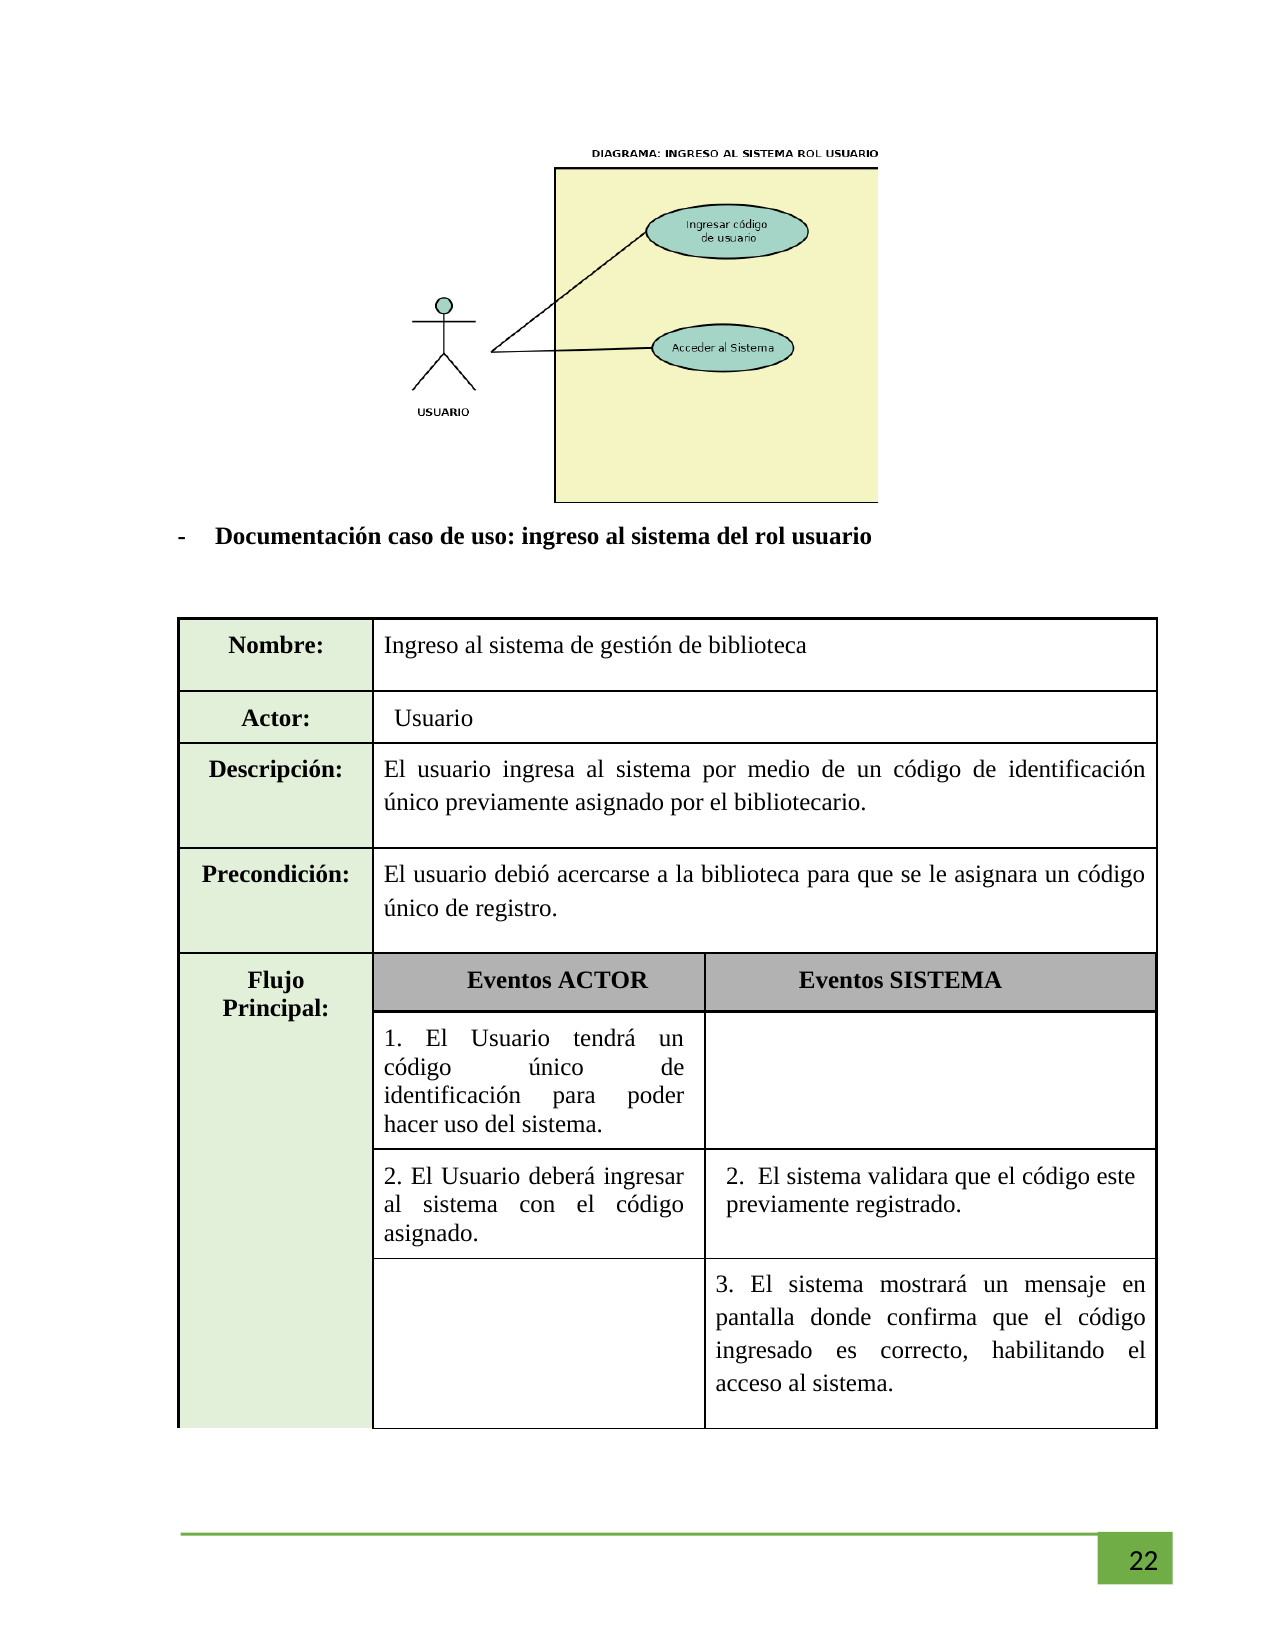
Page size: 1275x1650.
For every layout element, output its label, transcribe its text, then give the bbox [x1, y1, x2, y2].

table_cell 2. El Usuario deberá ingresar al sistema con el código asignado. [374, 1150, 704, 1257]
table_cell 1. El Usuario tendrá un código único de identificación para poder hacer uso del sistema. [374, 1013, 704, 1148]
table_cell El usuario debió acercarse a la biblioteca para que se le asignara un código único de registro. [374, 849, 1156, 952]
table_header Nombre: [180, 620, 372, 690]
table_cell 3. El sistema mostrará un mensaje en pantalla donde confirma que el código ingresado es correcto, habilitando el acceso al sistema. [706, 1259, 1155, 1428]
table_cell Actor: [180, 692, 372, 742]
table_cell [374, 1259, 704, 1428]
table_cell Eventos ACTOR [374, 954, 704, 1010]
list Documentación caso de uso: ingreso al sistema del rol usuario [177, 521, 1098, 550]
table_cell El usuario ingresa al sistema por medio de un código de identificación único previamente asignado por el bibliotecario. [374, 744, 1156, 847]
table_cell Usuario [374, 692, 1156, 742]
picture [397, 147, 878, 503]
table_cell Precondición: [180, 849, 372, 952]
table_cell [706, 1013, 1155, 1148]
table_cell 2. El sistema validara que el código este previamente registrado. [706, 1150, 1155, 1257]
table_header Ingreso al sistema de gestión de biblioteca [374, 620, 1156, 690]
table_cell Flujo Principal: [180, 954, 372, 1428]
table_cell Descripción: [180, 744, 372, 847]
table_cell Eventos SISTEMA [706, 954, 1155, 1010]
